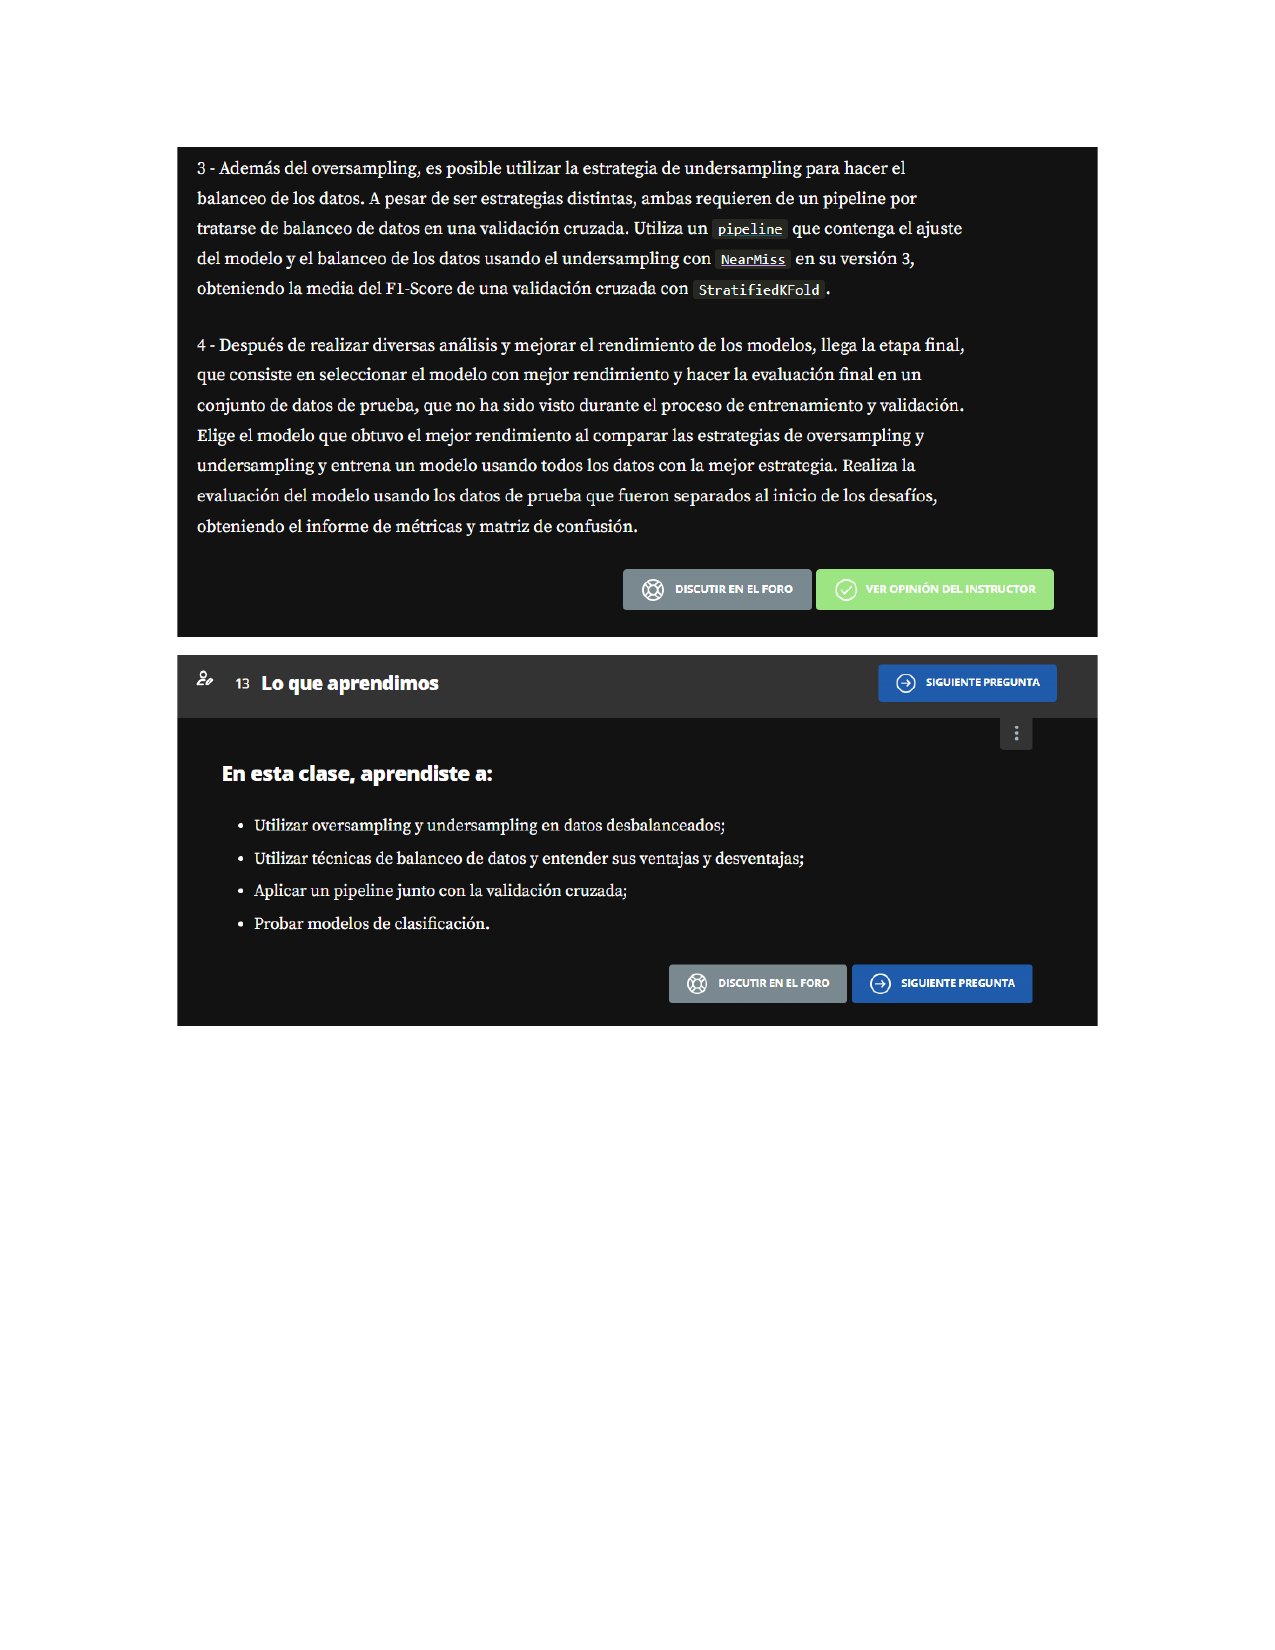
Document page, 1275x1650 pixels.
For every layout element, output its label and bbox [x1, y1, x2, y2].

picture [177, 147, 1098, 637]
picture [177, 655, 1098, 1026]
